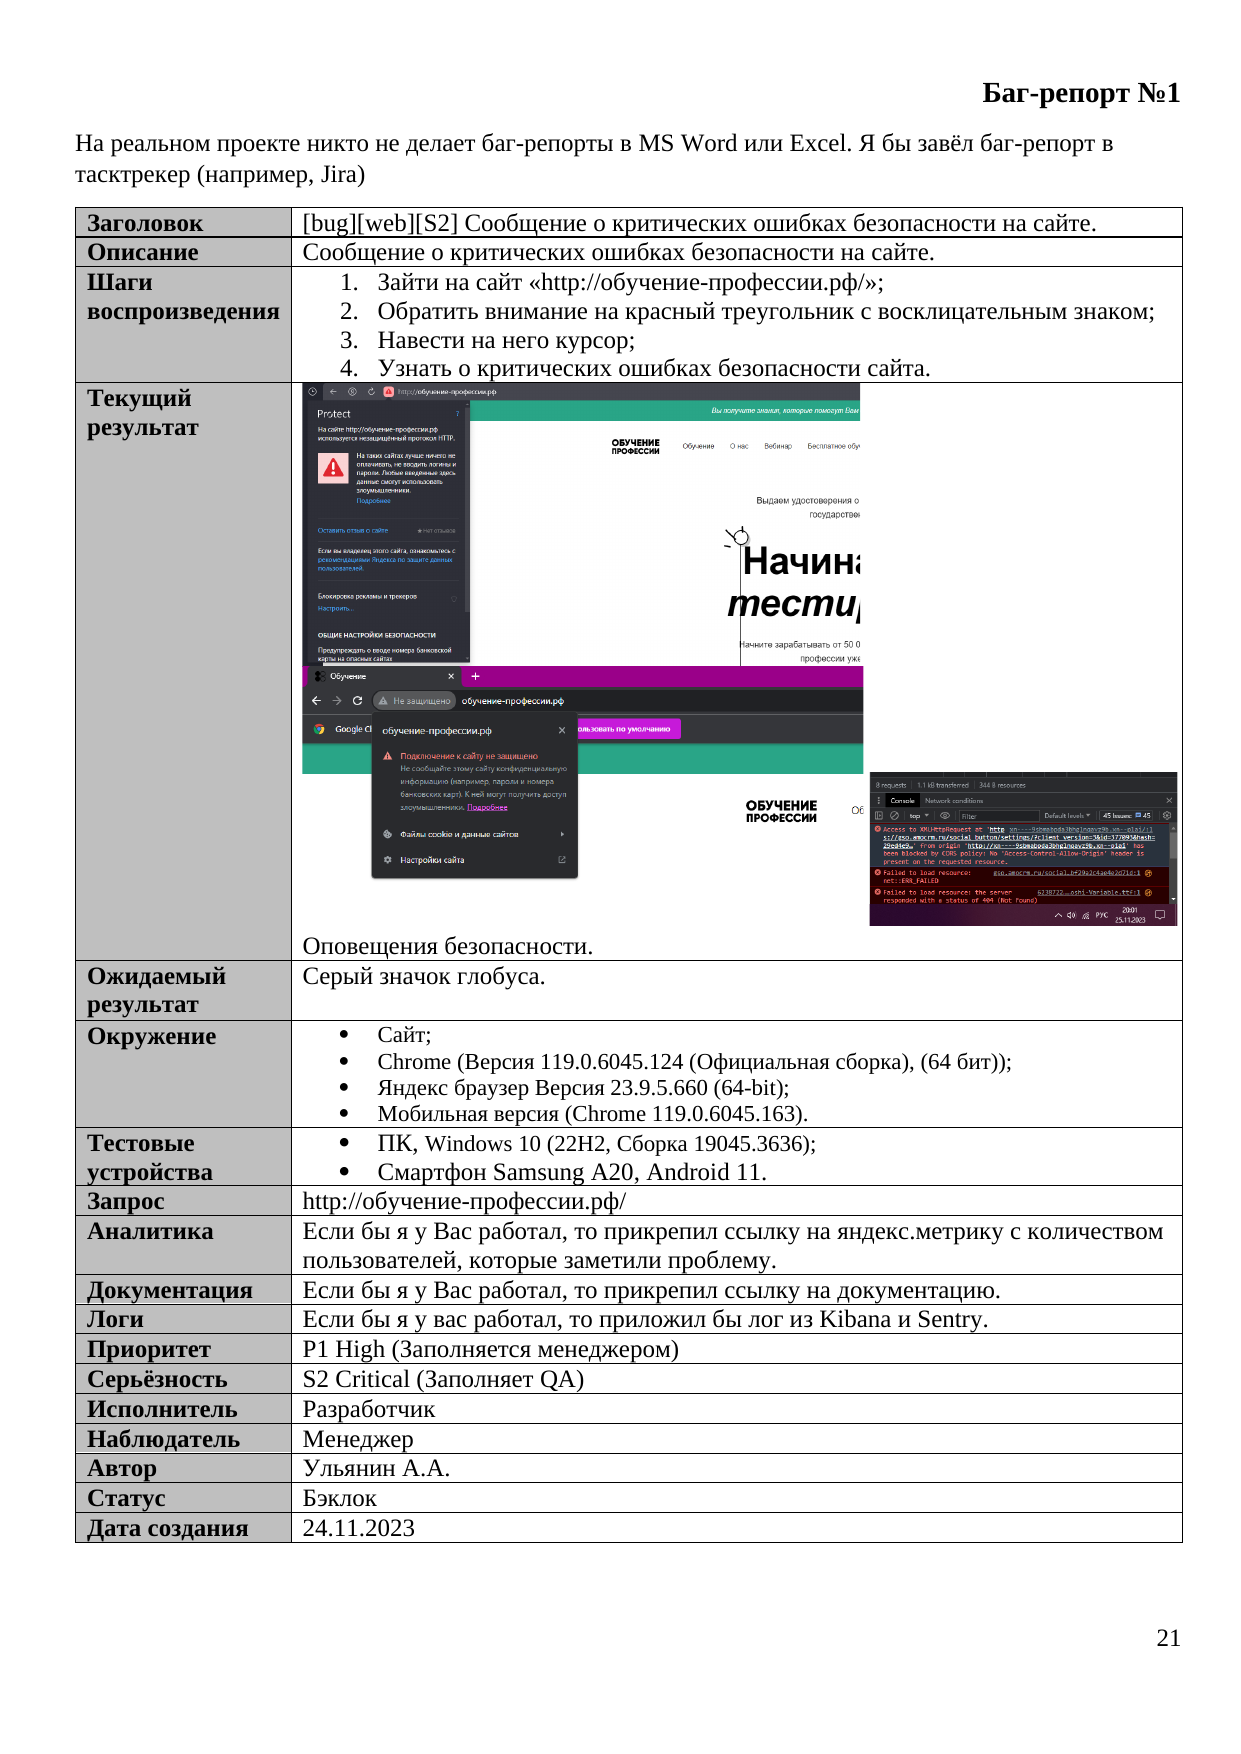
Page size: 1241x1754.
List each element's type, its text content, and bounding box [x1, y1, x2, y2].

table_cell Ульянин А.А. [292, 1454, 1182, 1482]
table_cell Исполнитель [76, 1394, 291, 1423]
table_cell Окружение [76, 1021, 291, 1127]
table_cell Наблюдатель [76, 1424, 291, 1452]
table_cell Документация [76, 1275, 291, 1303]
table_cell Серьёзность [76, 1364, 291, 1393]
table_cell http://обучение-профессии.рф/ [292, 1186, 1182, 1215]
table_cell Запрос [76, 1186, 291, 1215]
table_cell Приоритет [76, 1334, 291, 1363]
table_cell P1 High (Заполняется менеджером) [292, 1334, 1182, 1363]
table_cell Логи [76, 1305, 291, 1333]
table_cell Серый значок глобуса. [292, 961, 1182, 1020]
table_cell Если бы я у Вас работал, то прикрепил ссылку на документацию. [292, 1275, 1182, 1303]
table_cell Ожидаемый результат [76, 961, 291, 1020]
table_cell Текущий результат [76, 383, 291, 960]
table_cell Шаги воспроизведения [76, 267, 291, 382]
table_cell Менеджер [292, 1424, 1182, 1452]
table_header Заголовок [76, 208, 291, 236]
table_cell S2 Critical (Заполняет QA) [292, 1364, 1182, 1393]
text На реальном проекте никто не делает баг-репорты в MS Word или Excel. Я бы завёл баг-репорт в тасктрекер (например, Jira) [75, 128, 1181, 188]
table_cell Автор [76, 1454, 291, 1482]
picture [302, 383, 864, 926]
table_cell Сообщение о критических ошибках безопасности на сайте. [292, 238, 1182, 266]
table_cell Аналитика [76, 1216, 291, 1274]
table_cell Если бы я у Вас работал, то прикрепил ссылку на яндекс.метрику с количеством пользователей, которые заметили проблему. [292, 1216, 1182, 1274]
table_cell ПК, Windows 10 (22H2, Сборка 19045.3636); Смартфон Samsung A20, Android 11. [292, 1128, 1182, 1185]
table_cell Тестовые устройства [76, 1128, 291, 1185]
table_cell Зайти на сайт «http://обучение-профессии.рф/»; Обратить внимание на красный треугольник с восклицательным знаком; Навести на него курсор; Узнать о критических ошибках безопасности сайта. [292, 267, 1182, 382]
table_cell Статус [76, 1483, 291, 1512]
table_header [bug][web][S2] Сообщение о критических ошибках безопасности на сайте. [292, 208, 1182, 236]
table_cell Описание [76, 238, 291, 266]
picture [869, 772, 1178, 926]
table_cell Дата создания [76, 1513, 291, 1542]
table_cell 24.11.2023 [292, 1513, 1182, 1542]
text Баг-репорт №1 [75, 75, 1181, 108]
table_cell Сайт; Chrome (Версия 119.0.6045.124 (Официальная сборка), (64 бит)); Яндекс браузер Версия 23.9.5.660 (64-bit); Мобильная версия (Chrome 119.0.6045.163). [292, 1021, 1182, 1127]
table_cell Если бы я у вас работал, то приложил бы лог из Kibana и Sentry. [292, 1305, 1182, 1333]
table_cell Бэклок [292, 1483, 1182, 1512]
table_cell Разработчик [292, 1394, 1182, 1423]
table_cell Оповещения безопасности. [292, 383, 1182, 960]
